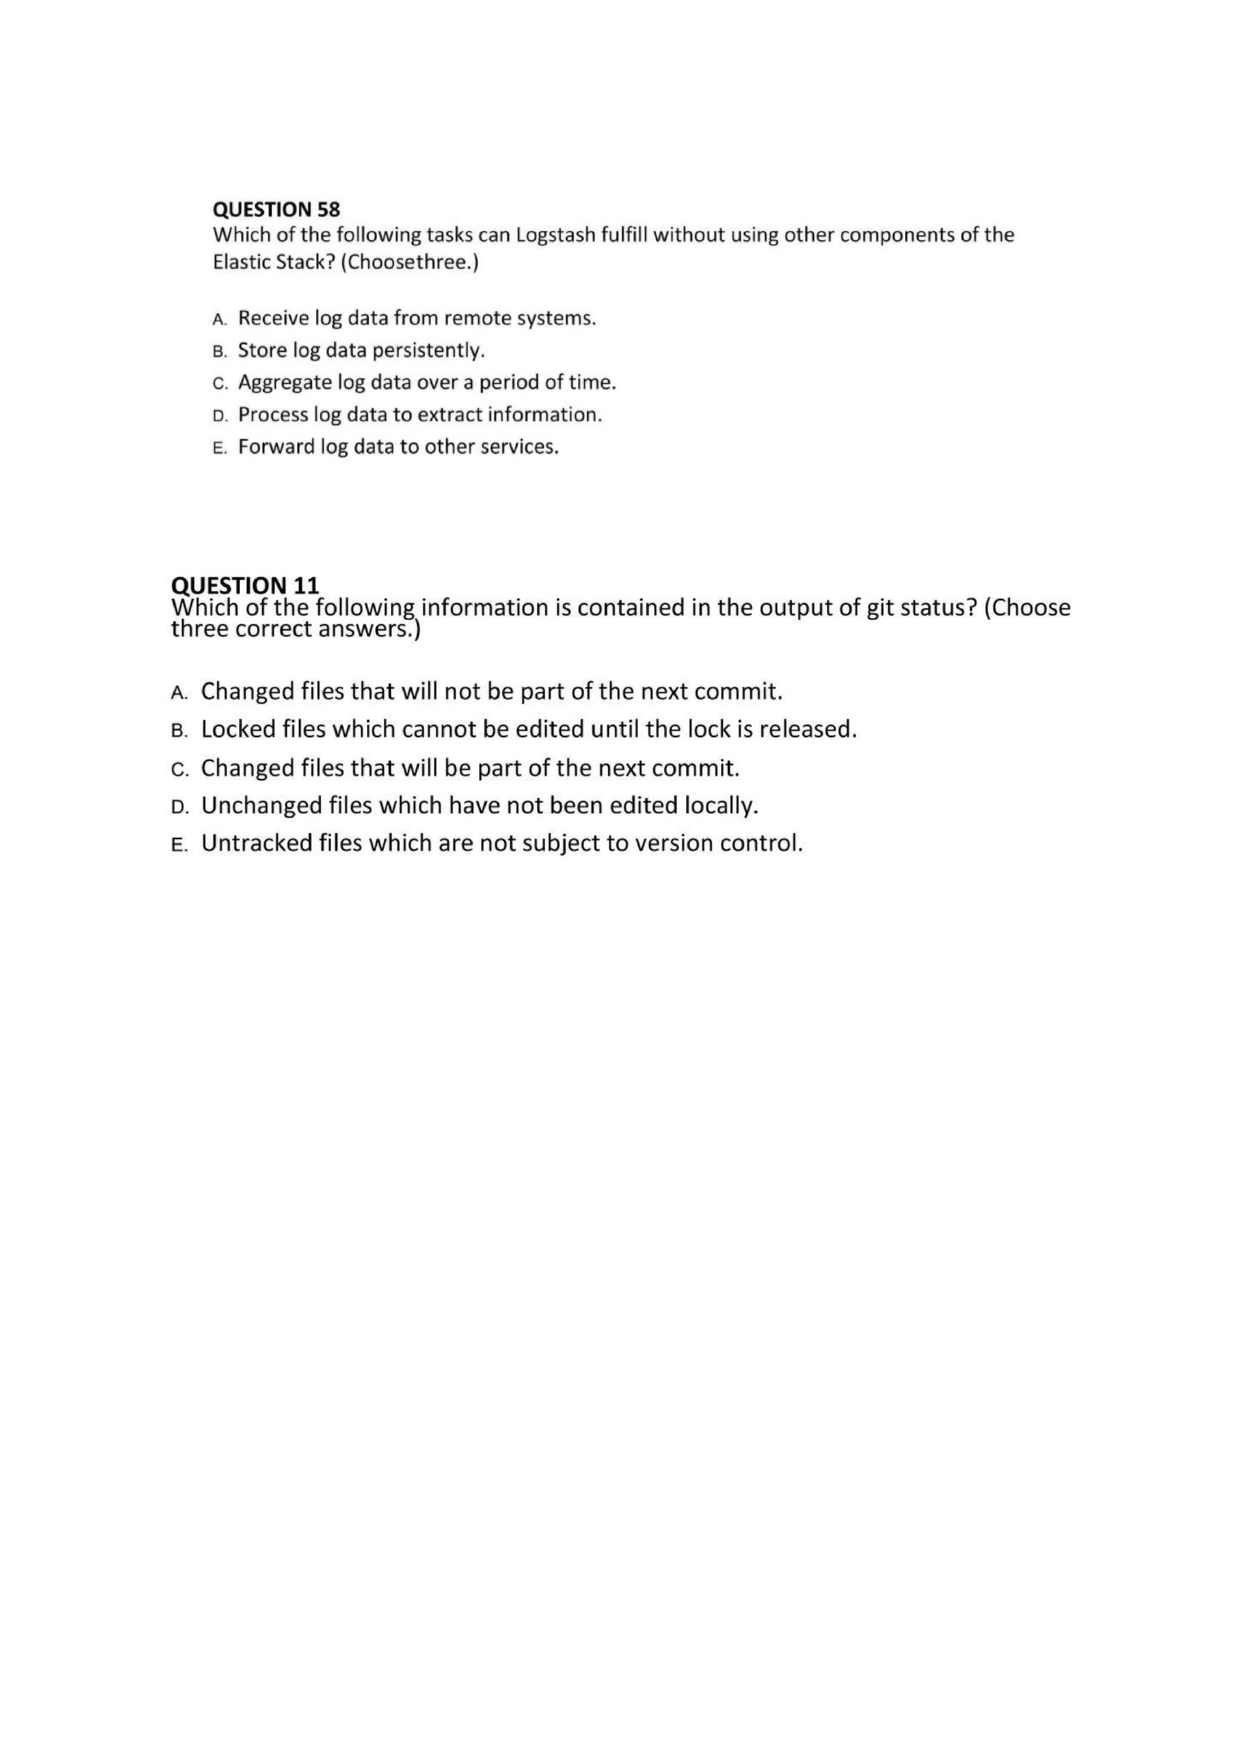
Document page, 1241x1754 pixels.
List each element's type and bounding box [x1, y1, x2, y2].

picture [147, 147, 1093, 472]
picture [147, 548, 1093, 870]
